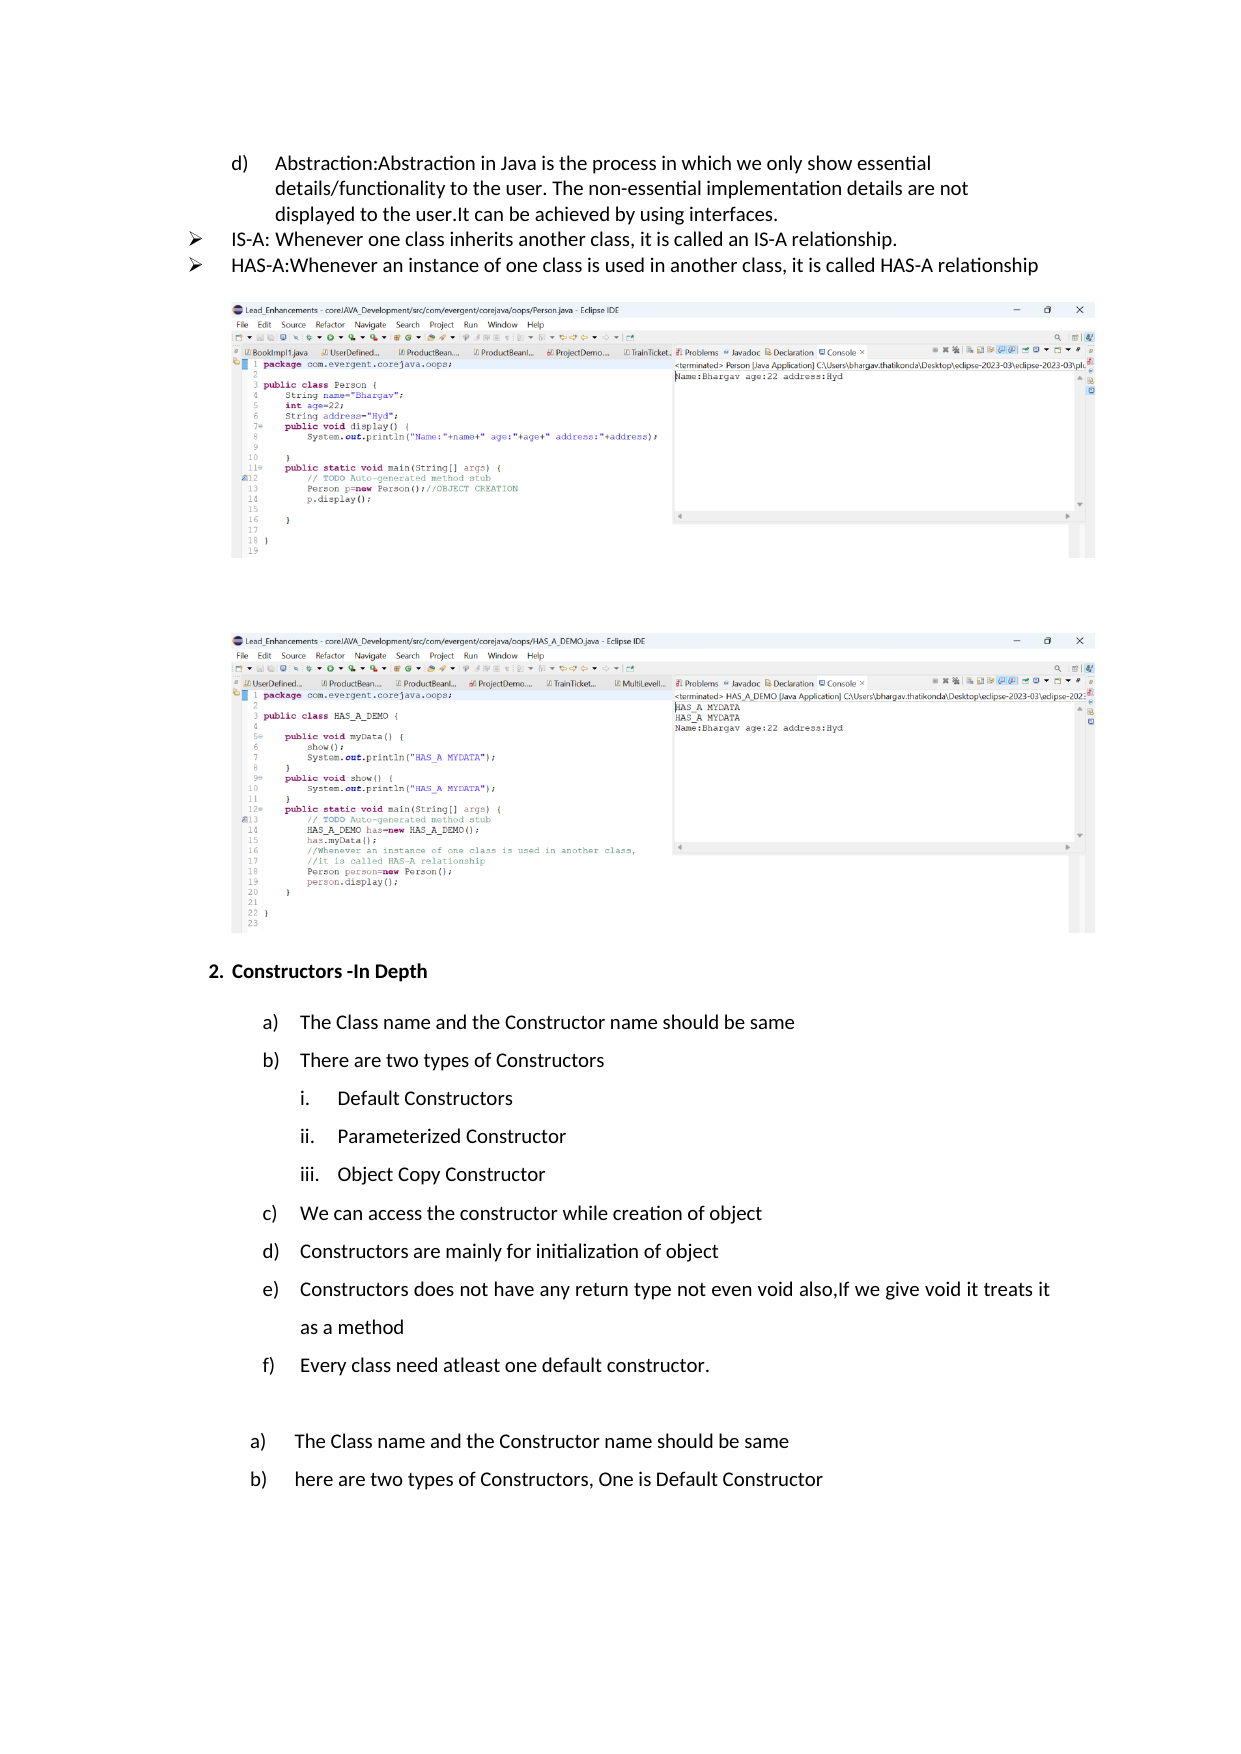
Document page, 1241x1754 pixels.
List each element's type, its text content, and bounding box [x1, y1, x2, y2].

list The Class name and the Constructor name should be same [262, 1009, 1053, 1034]
list Every class need atleast one default constructor. [262, 1352, 1053, 1378]
list Constructors are mainly for initialization of object [262, 1238, 1053, 1263]
list There are two types of Constructors [262, 1047, 1053, 1073]
list Parameterized Constructor [300, 1123, 1053, 1149]
list Constructors -In Depth [208, 958, 1053, 984]
list HAS-A:Whenever an instance of one class is used in another class, it is called HAS-A relationship [187, 252, 1053, 277]
list IS-A: Whenever one class inherits another class, it is called an IS-A relationship. [276, 226, 1053, 252]
list Default Constructors [300, 1085, 1053, 1111]
picture [231, 302, 1096, 558]
picture [231, 633, 1096, 933]
list We can access the constructor while creation of object [262, 1200, 1053, 1225]
list The Class name and the Constructor name should be same [250, 1428, 1053, 1454]
list Constructors does not have any return type not even void also,If we give void it treats it as a method [262, 1276, 1053, 1339]
list here are two types of Constructors, One is Default Constructor [250, 1467, 1053, 1492]
list Object Copy Constructor [300, 1162, 1053, 1187]
list Abstraction:Abstraction in Java is the process in which we only show essential details/functionality to the user. The non-essential implementation details are not displayed to the user.It can be achieved by using interfaces. [231, 150, 1053, 226]
